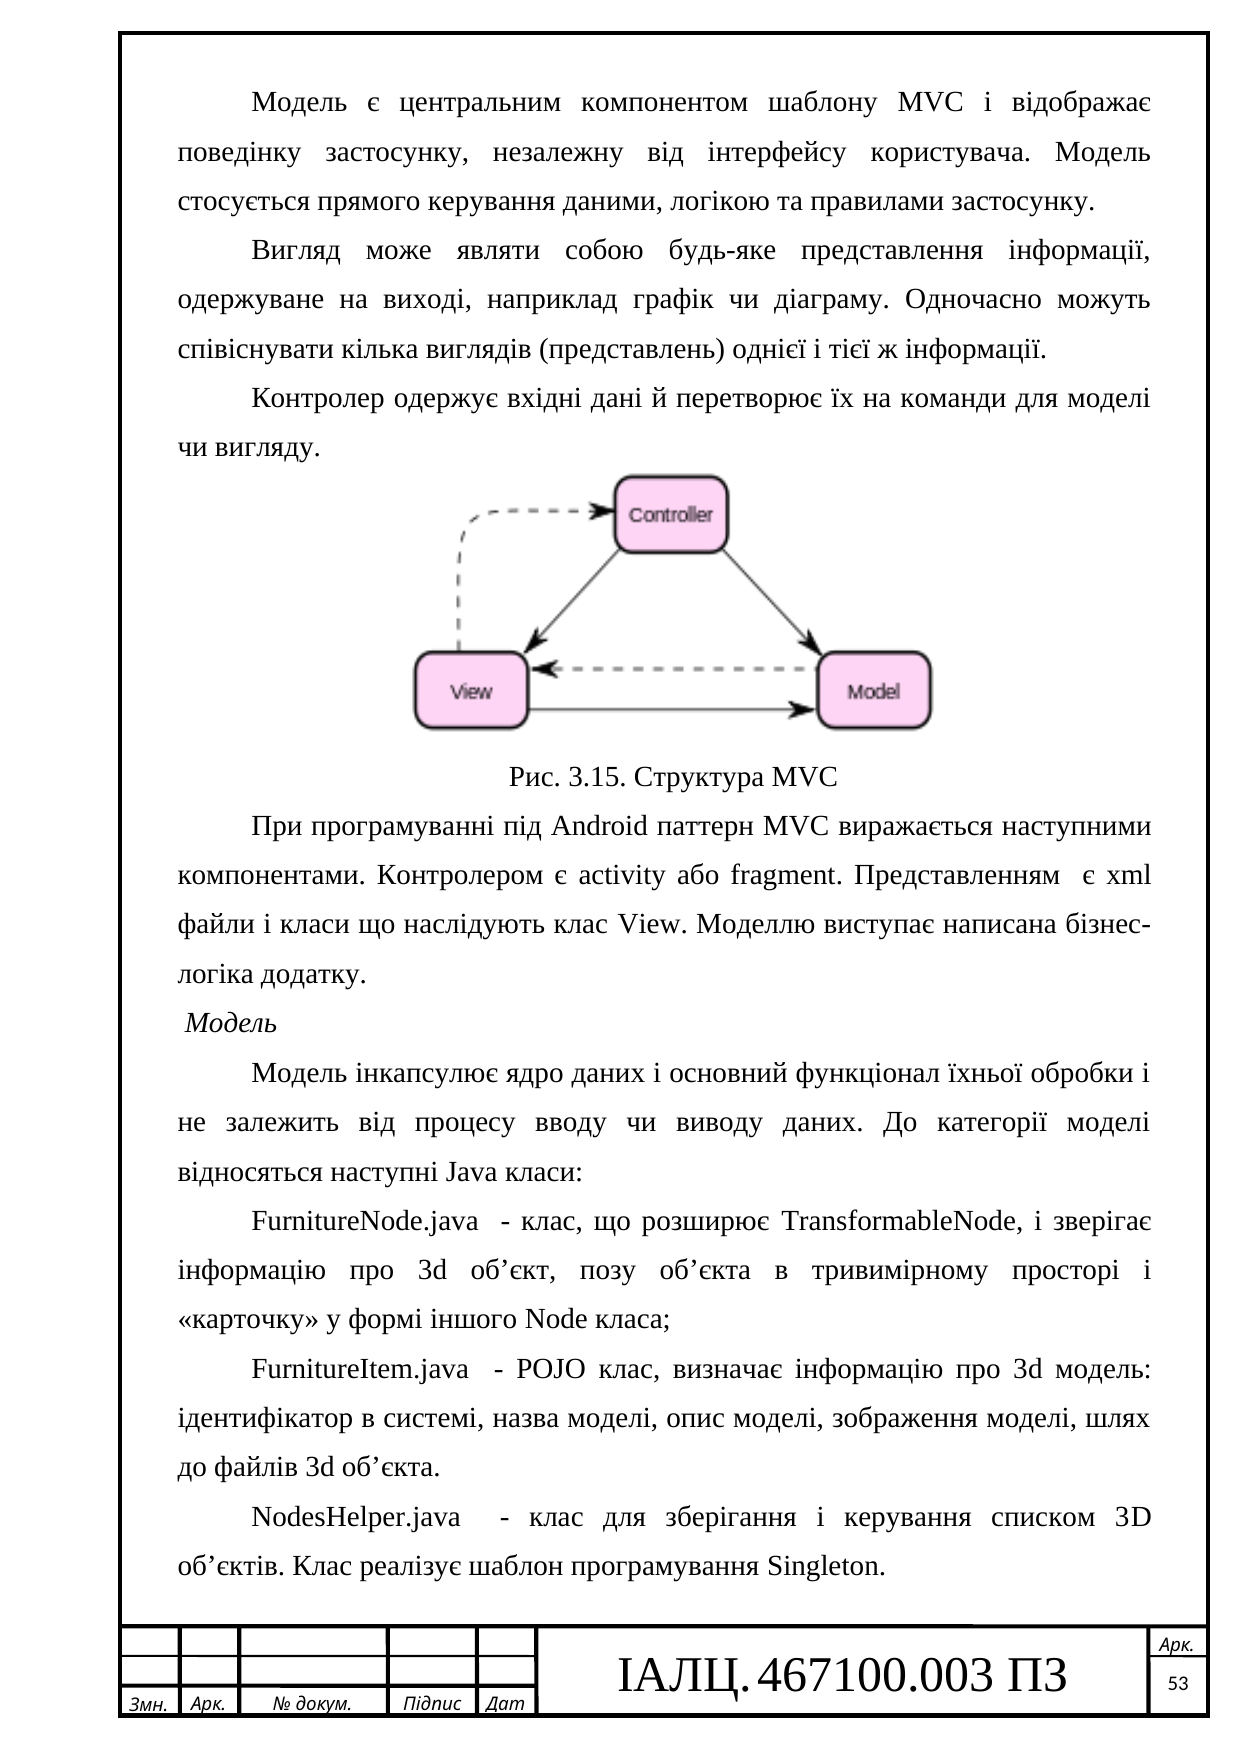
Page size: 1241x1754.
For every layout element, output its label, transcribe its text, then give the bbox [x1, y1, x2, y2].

text Вигляд може являти собою будь-яке представлення інформації, одержуване на виході, наприклад графік чи діаграму. Одночасно можуть співіснувати кілька виглядів (представлень) однієї і тієї ж інформації. [177, 232, 1152, 364]
text NodesHelper.java - клас для зберігання і керування списком 3D об’єктів. Клас реалізує шаблон програмування Singleton. [177, 1499, 1152, 1582]
text Контролер одержує вхідні дані й перетворює їх на команди для моделі чи вигляду. [177, 380, 1152, 463]
picture [411, 472, 936, 733]
text Модель є центральним компонентом шаблону MVC і відображає поведінку застосунку, незалежну від інтерфейсу користувача. Модель стосується прямого керування даними, логікою та правилами застосунку. [177, 84, 1152, 217]
text FurnitureNode.java - клас, що розширює TransformableNode, і зверігає інформацію про 3d об’єкт, позу об’єкта в тривимірному просторі і «карточку» у формі іншого Node класа; [177, 1203, 1152, 1335]
text Модель [177, 1005, 1152, 1038]
text FurnitureItem.java - POJO клас, визначає інформацію про 3d модель: ідентифікатор в системі, назва моделі, опис моделі, зображення моделі, шлях до файлів 3d об’єкта. [177, 1351, 1152, 1483]
text Модель інкапсулює ядро даних і основний функціонал їхньої обробки і не залежить від процесу вводу чи виводу даних. До категорії моделі відносяться наступні Java класи: [177, 1055, 1152, 1187]
